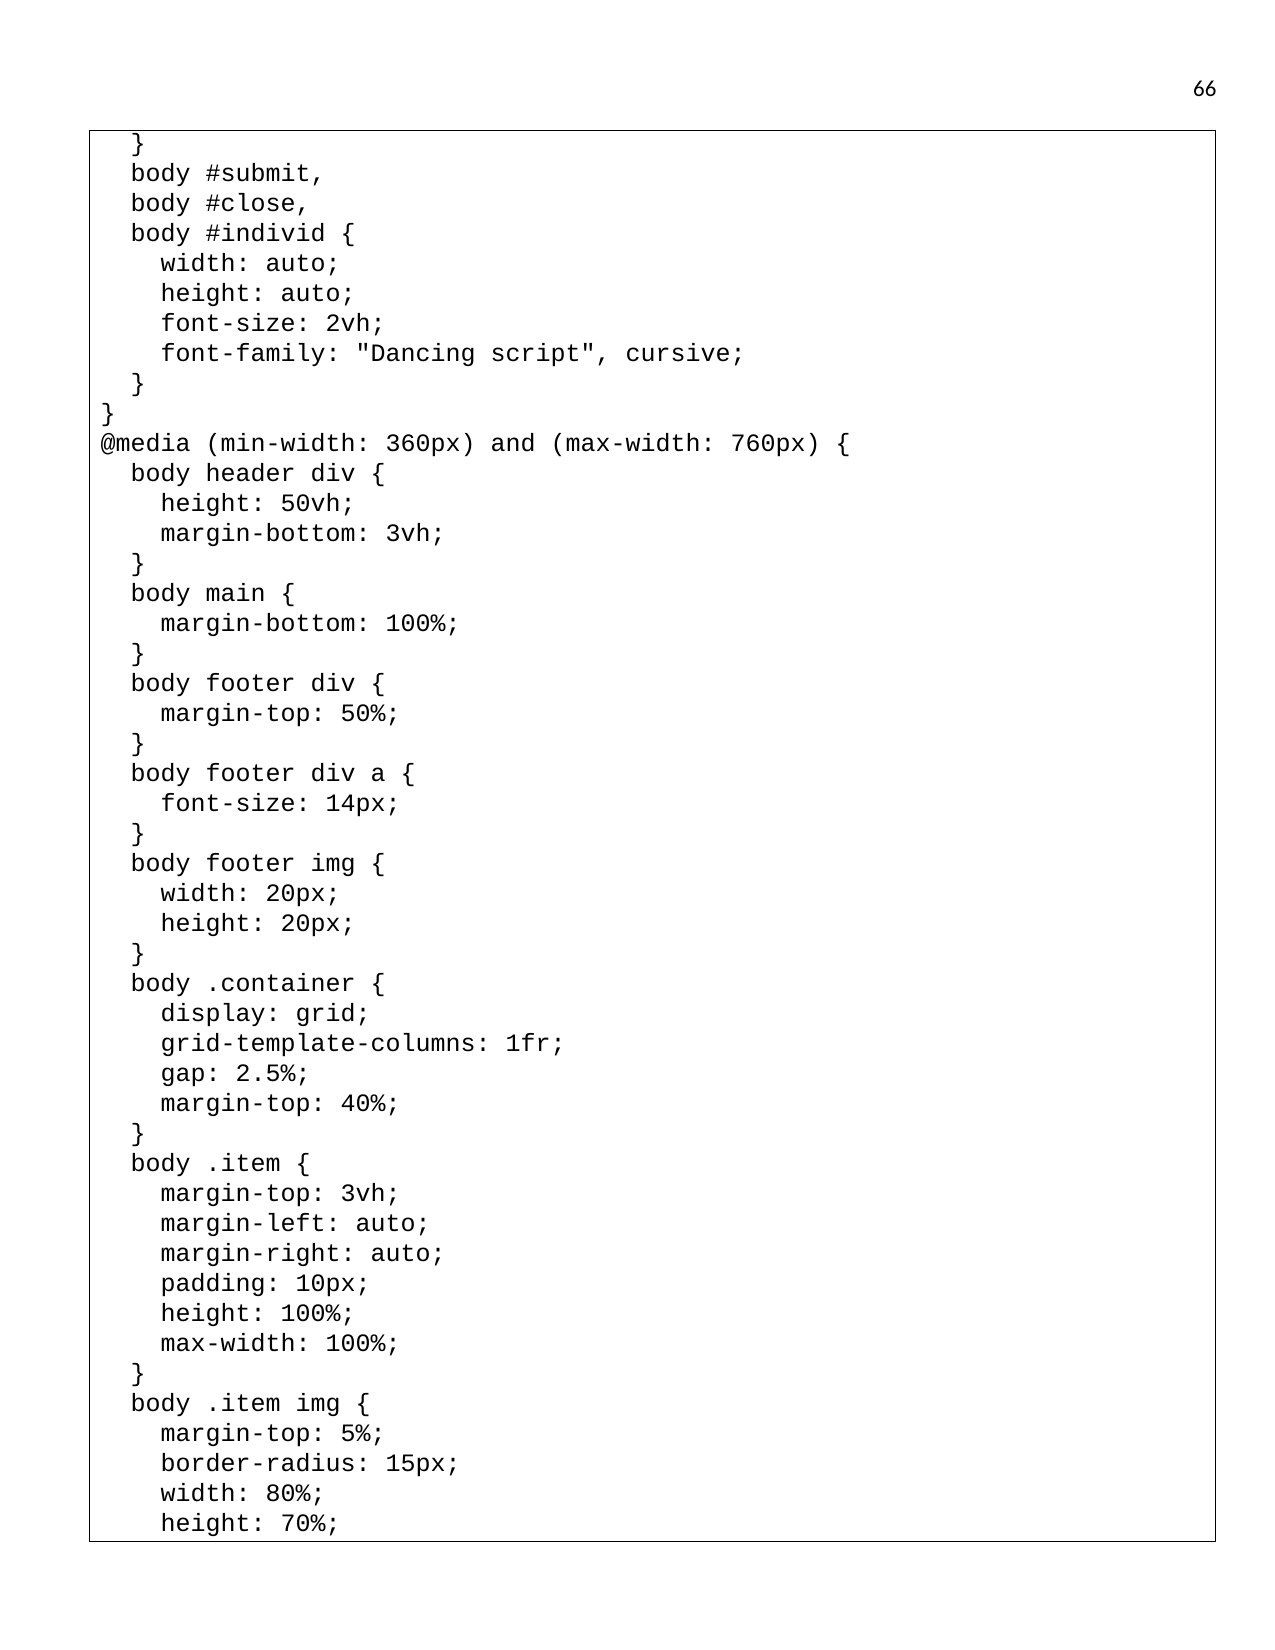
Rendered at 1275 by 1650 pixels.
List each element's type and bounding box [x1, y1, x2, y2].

table_header [90, 131, 1215, 1541]
